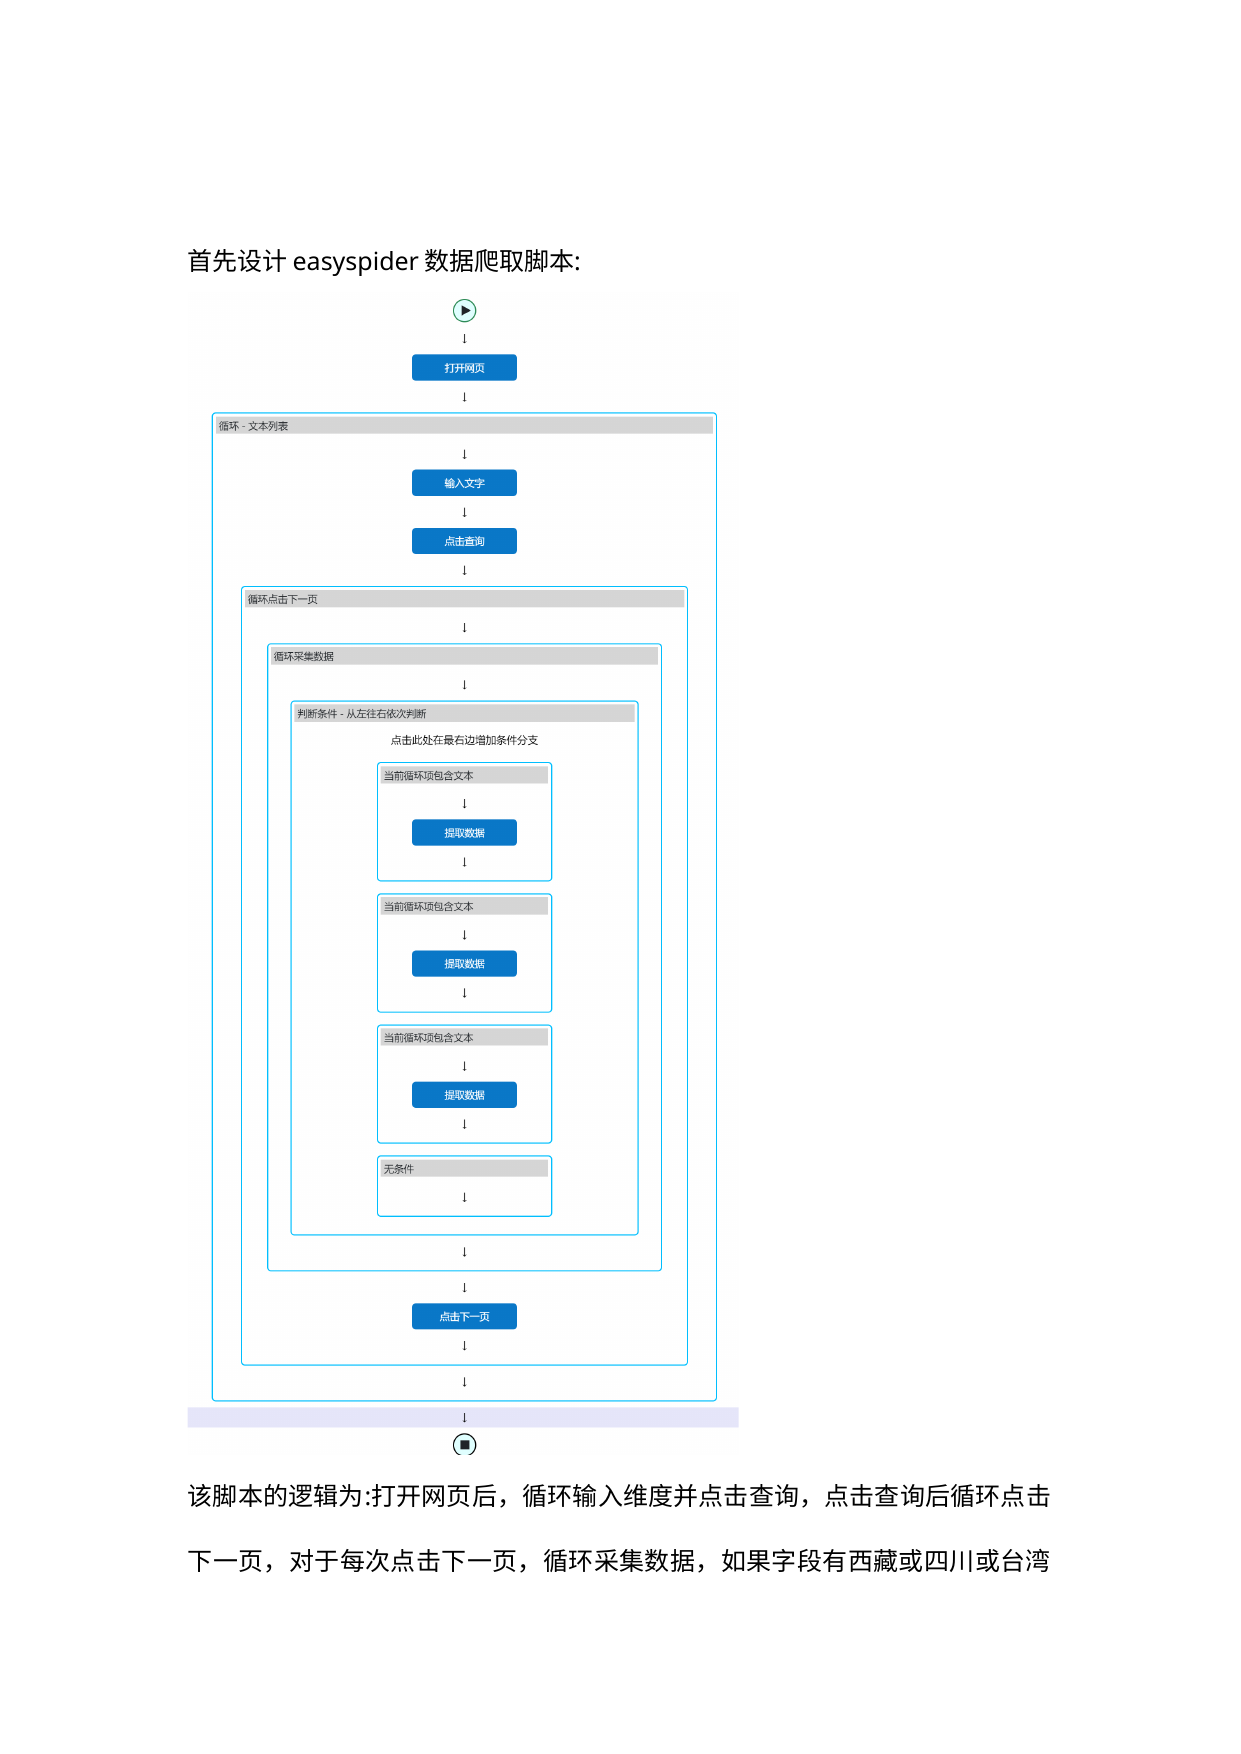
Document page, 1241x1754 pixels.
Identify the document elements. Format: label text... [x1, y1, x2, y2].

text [187, 1462, 1053, 1592]
text 首先设计easyspider数据爬取脚本: [187, 227, 1053, 292]
picture [187, 292, 739, 1455]
